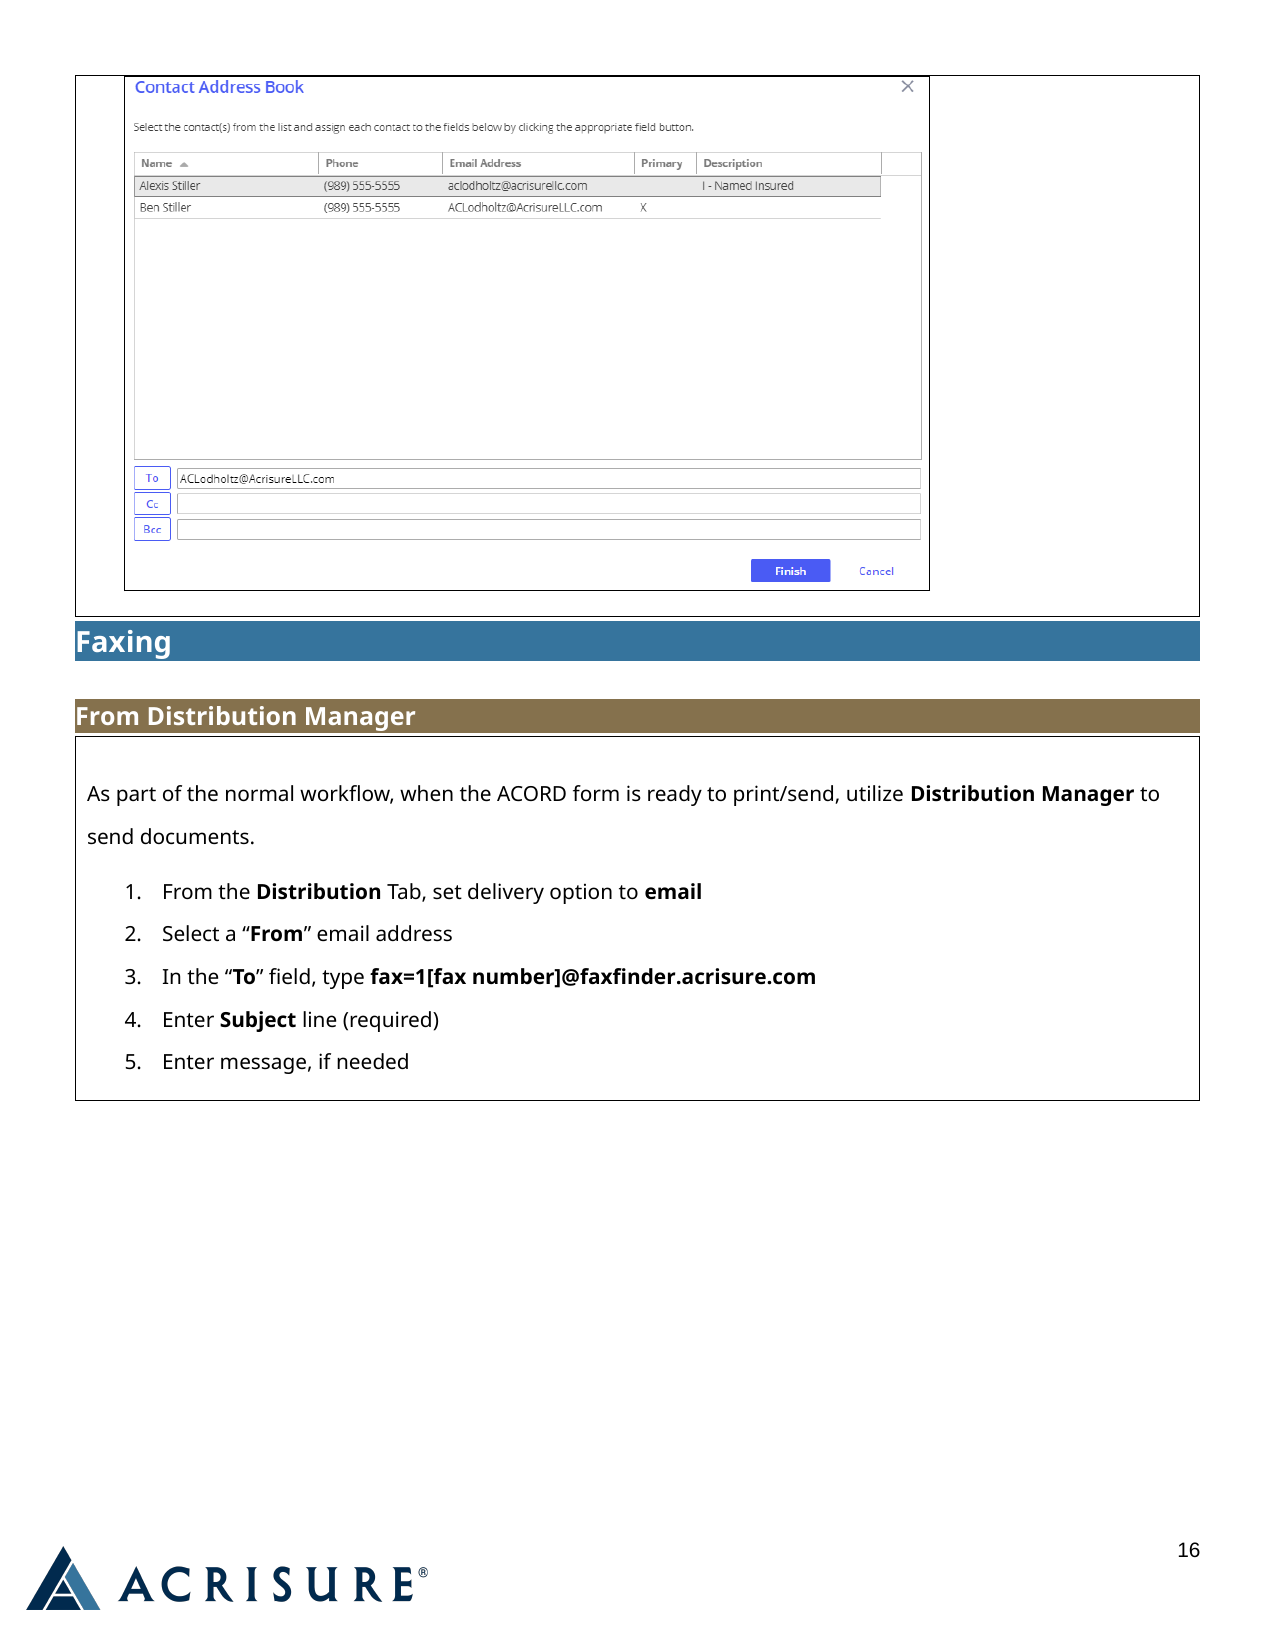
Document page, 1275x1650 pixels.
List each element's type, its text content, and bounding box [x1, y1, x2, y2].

table_header As part of the normal workflow, when the ACORD form is ready to print/send, utilize Distribution Manager to send documents. From the Distribution Tab, set delivery option to email Select a “From” email address In the “To” field, type fax=1[fax number]@faxfinder.acrisure.com Enter Subject line (required) Enter message, if needed Click FINISH to send. [76, 737, 1199, 1100]
subtitle From Distribution Manager [75, 699, 1200, 733]
table_header As part of the normal workflow, when the ACORD form is ready to print/send, utilize the Distribution Manager to send documents. From the Distribution Tab, set delivery option to Email The From field defaults to your email address, however the sender can be changed Add Signature (should default) Add more than one recipient, cc, or bcc Enter body of the email with full HTML functionality (change font size/color, add logos, pictures, change alignment, etc. If the documents need to be sent to multiple recipients, Click on “To” Button Contact Address Book will open. Double click on the Contact Name to add as an additional recipient. Once all additional recipients are added, click Finish. [76, 76, 1199, 616]
picture [26, 1546, 428, 1610]
picture [125, 77, 929, 590]
subtitle Faxing [75, 621, 1200, 661]
